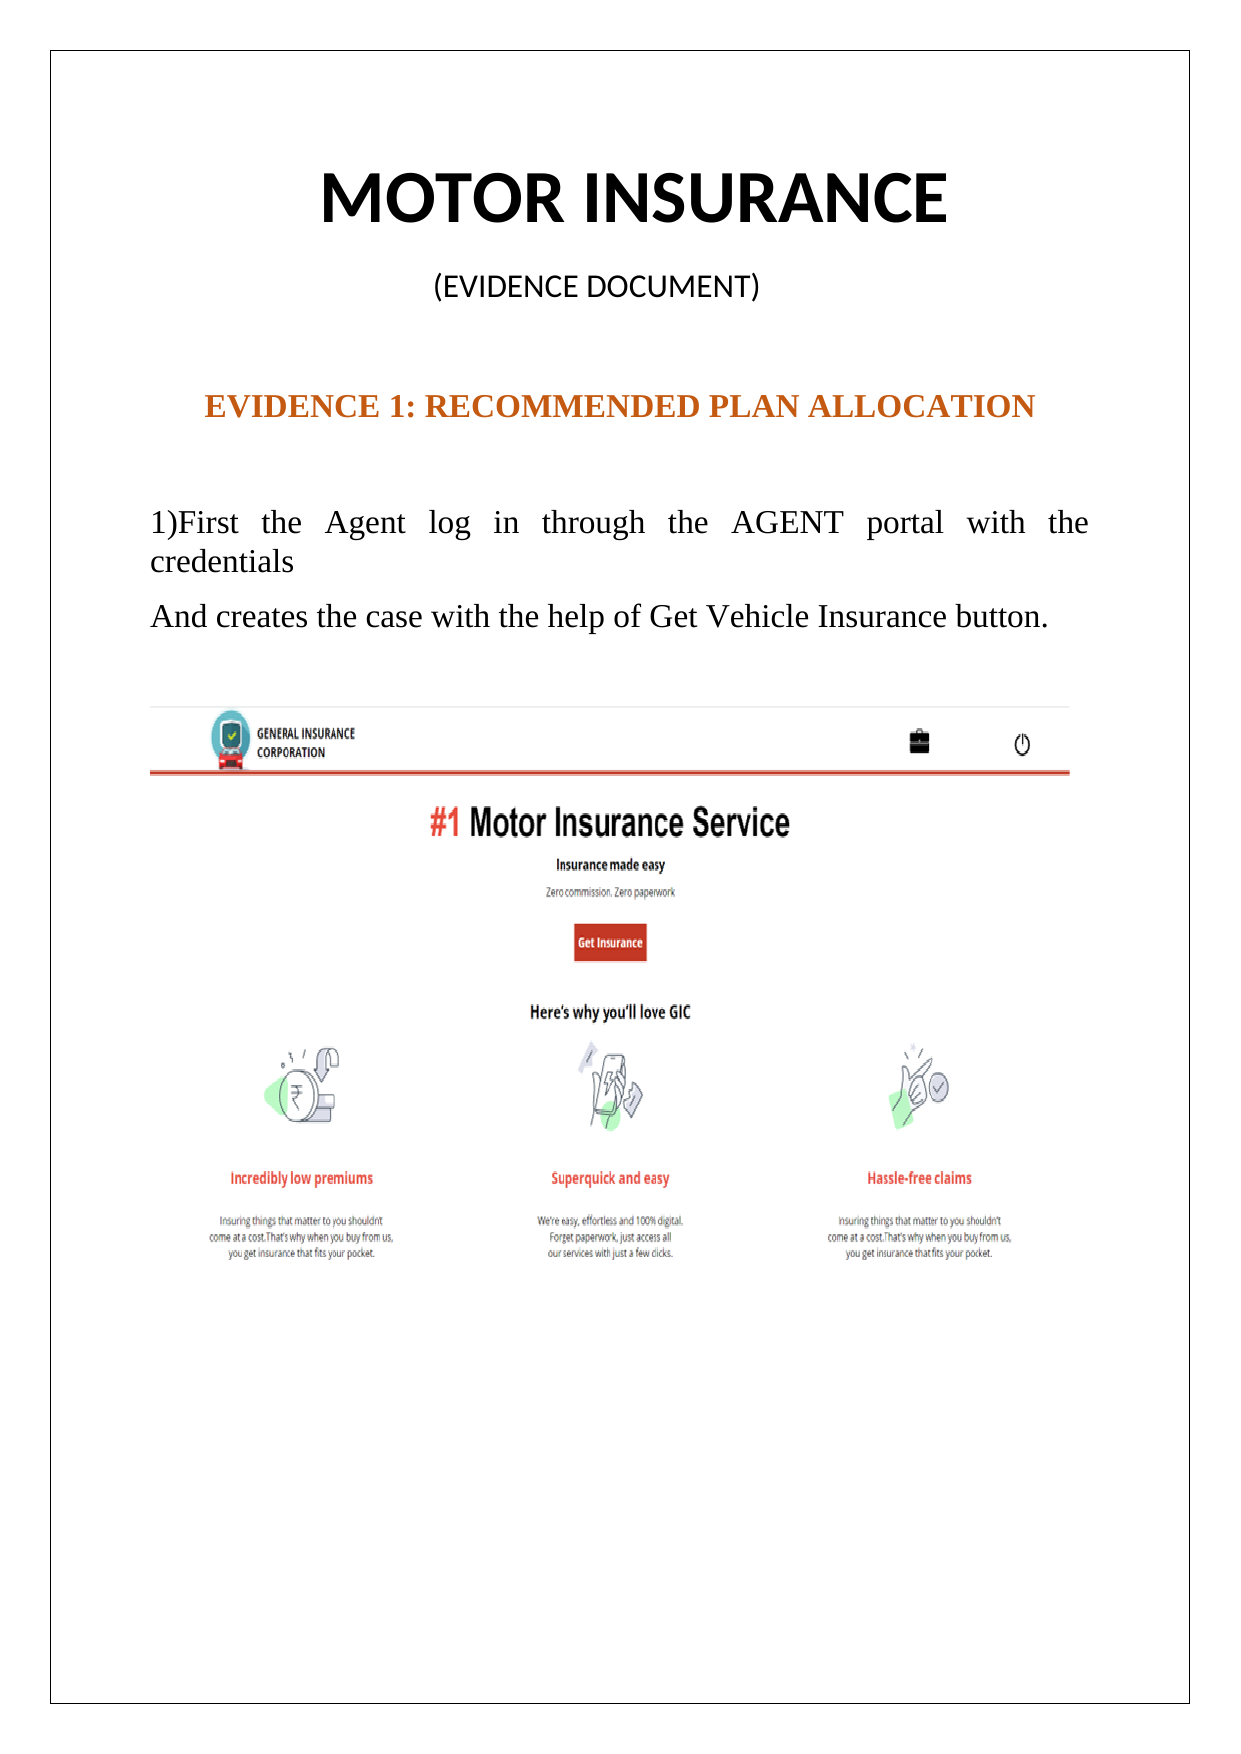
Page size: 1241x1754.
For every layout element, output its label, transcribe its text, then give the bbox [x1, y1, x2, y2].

text EVIDENCE 1: RECOMMENDED PLAN ALLOCATION [150, 387, 1090, 425]
text (EVIDENCE DOCUMENT) [150, 266, 1090, 306]
text MOTOR INSURANCE [150, 150, 1090, 242]
picture [150, 706, 1070, 1278]
text And creates the case with the help of Get Vehicle Insurance button. [150, 596, 1090, 634]
text 1)First the Agent log in through the AGENT portal with the credentials [150, 503, 1090, 579]
